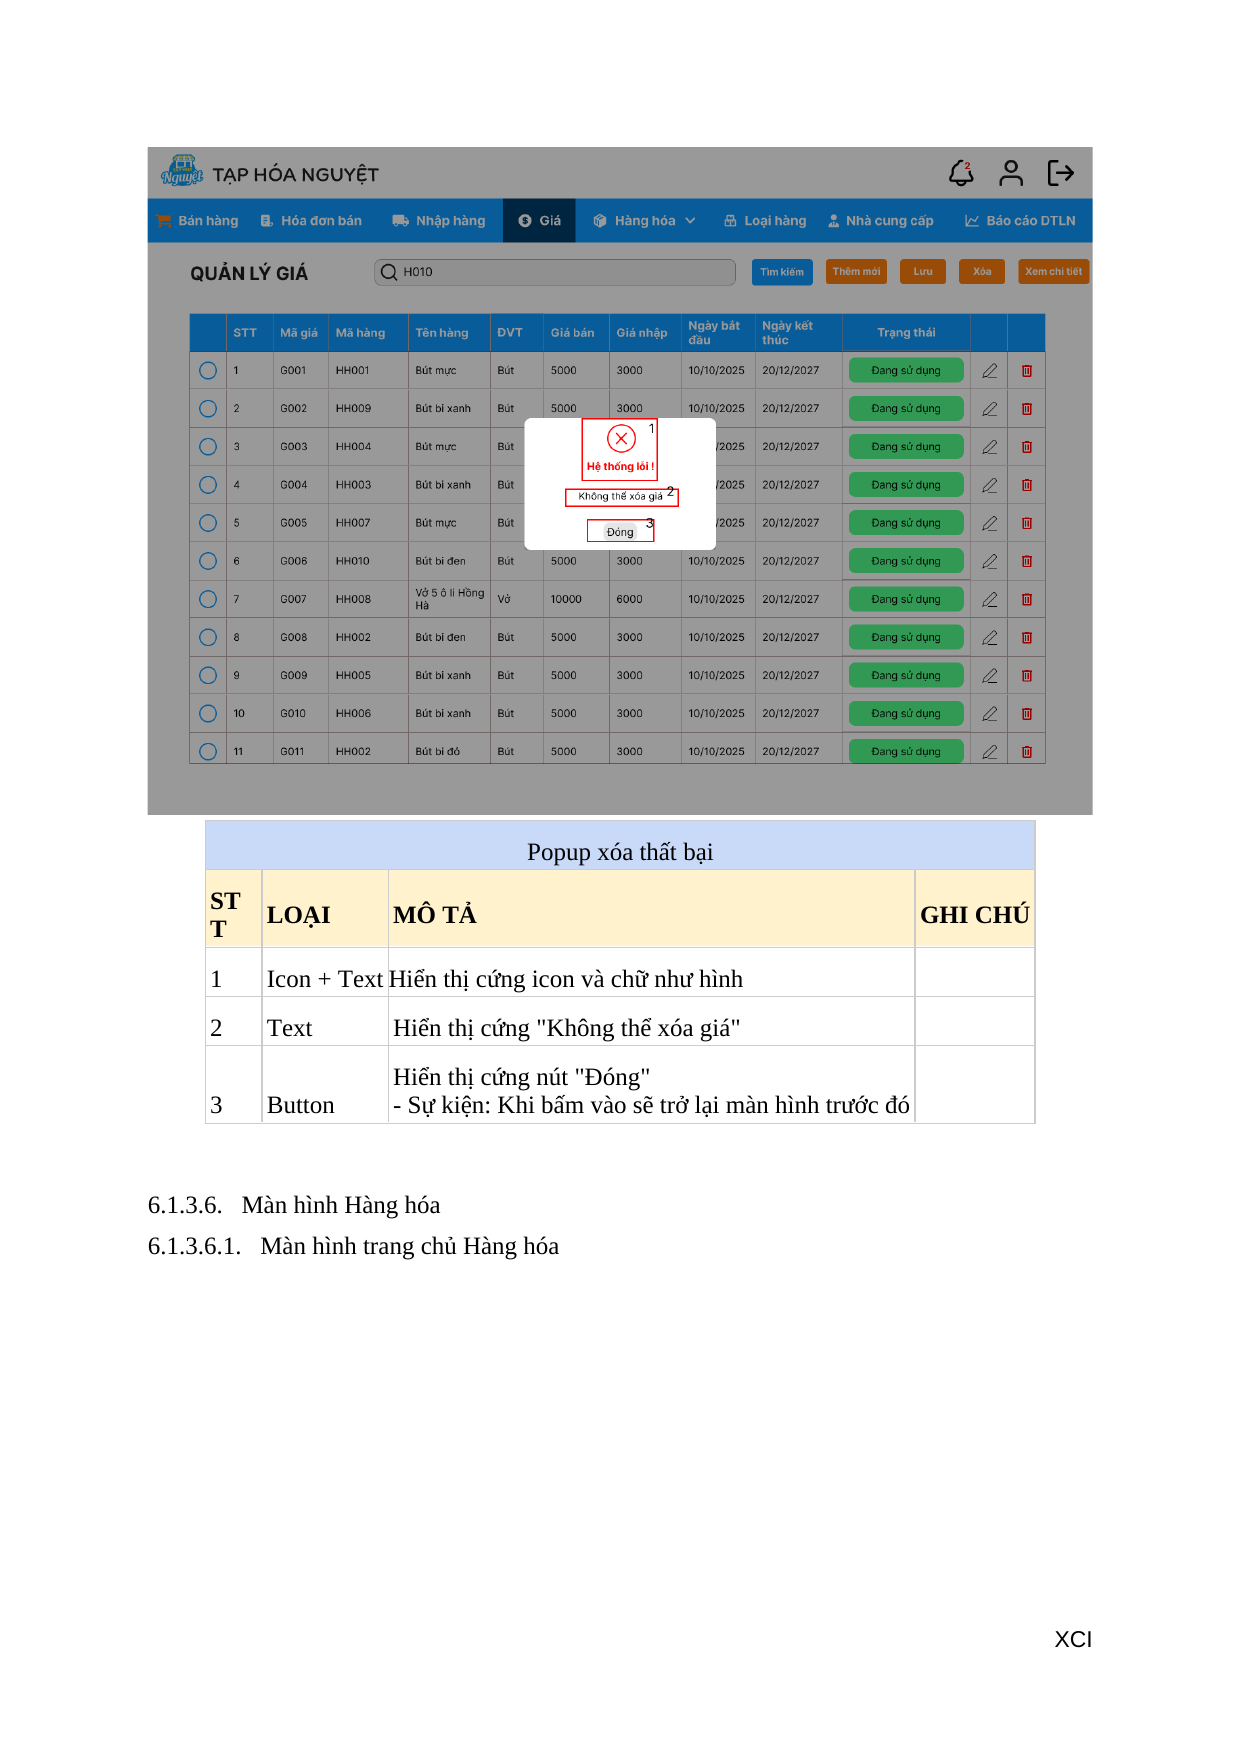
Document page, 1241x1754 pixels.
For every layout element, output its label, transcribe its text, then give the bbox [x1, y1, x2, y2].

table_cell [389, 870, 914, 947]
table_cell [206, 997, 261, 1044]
picture [147, 147, 1093, 820]
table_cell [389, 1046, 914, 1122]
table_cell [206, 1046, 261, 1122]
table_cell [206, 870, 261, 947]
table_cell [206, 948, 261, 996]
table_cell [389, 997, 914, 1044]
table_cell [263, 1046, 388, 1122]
subtitle Màn hình Hàng hóa [148, 1190, 1092, 1219]
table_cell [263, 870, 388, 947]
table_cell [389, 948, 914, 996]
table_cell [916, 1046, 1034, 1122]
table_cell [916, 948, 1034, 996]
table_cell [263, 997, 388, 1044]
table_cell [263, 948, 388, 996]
list Màn hình trang chủ Hàng hóa [148, 1231, 1092, 1260]
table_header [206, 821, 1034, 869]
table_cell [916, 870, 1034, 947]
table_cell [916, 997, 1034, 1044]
